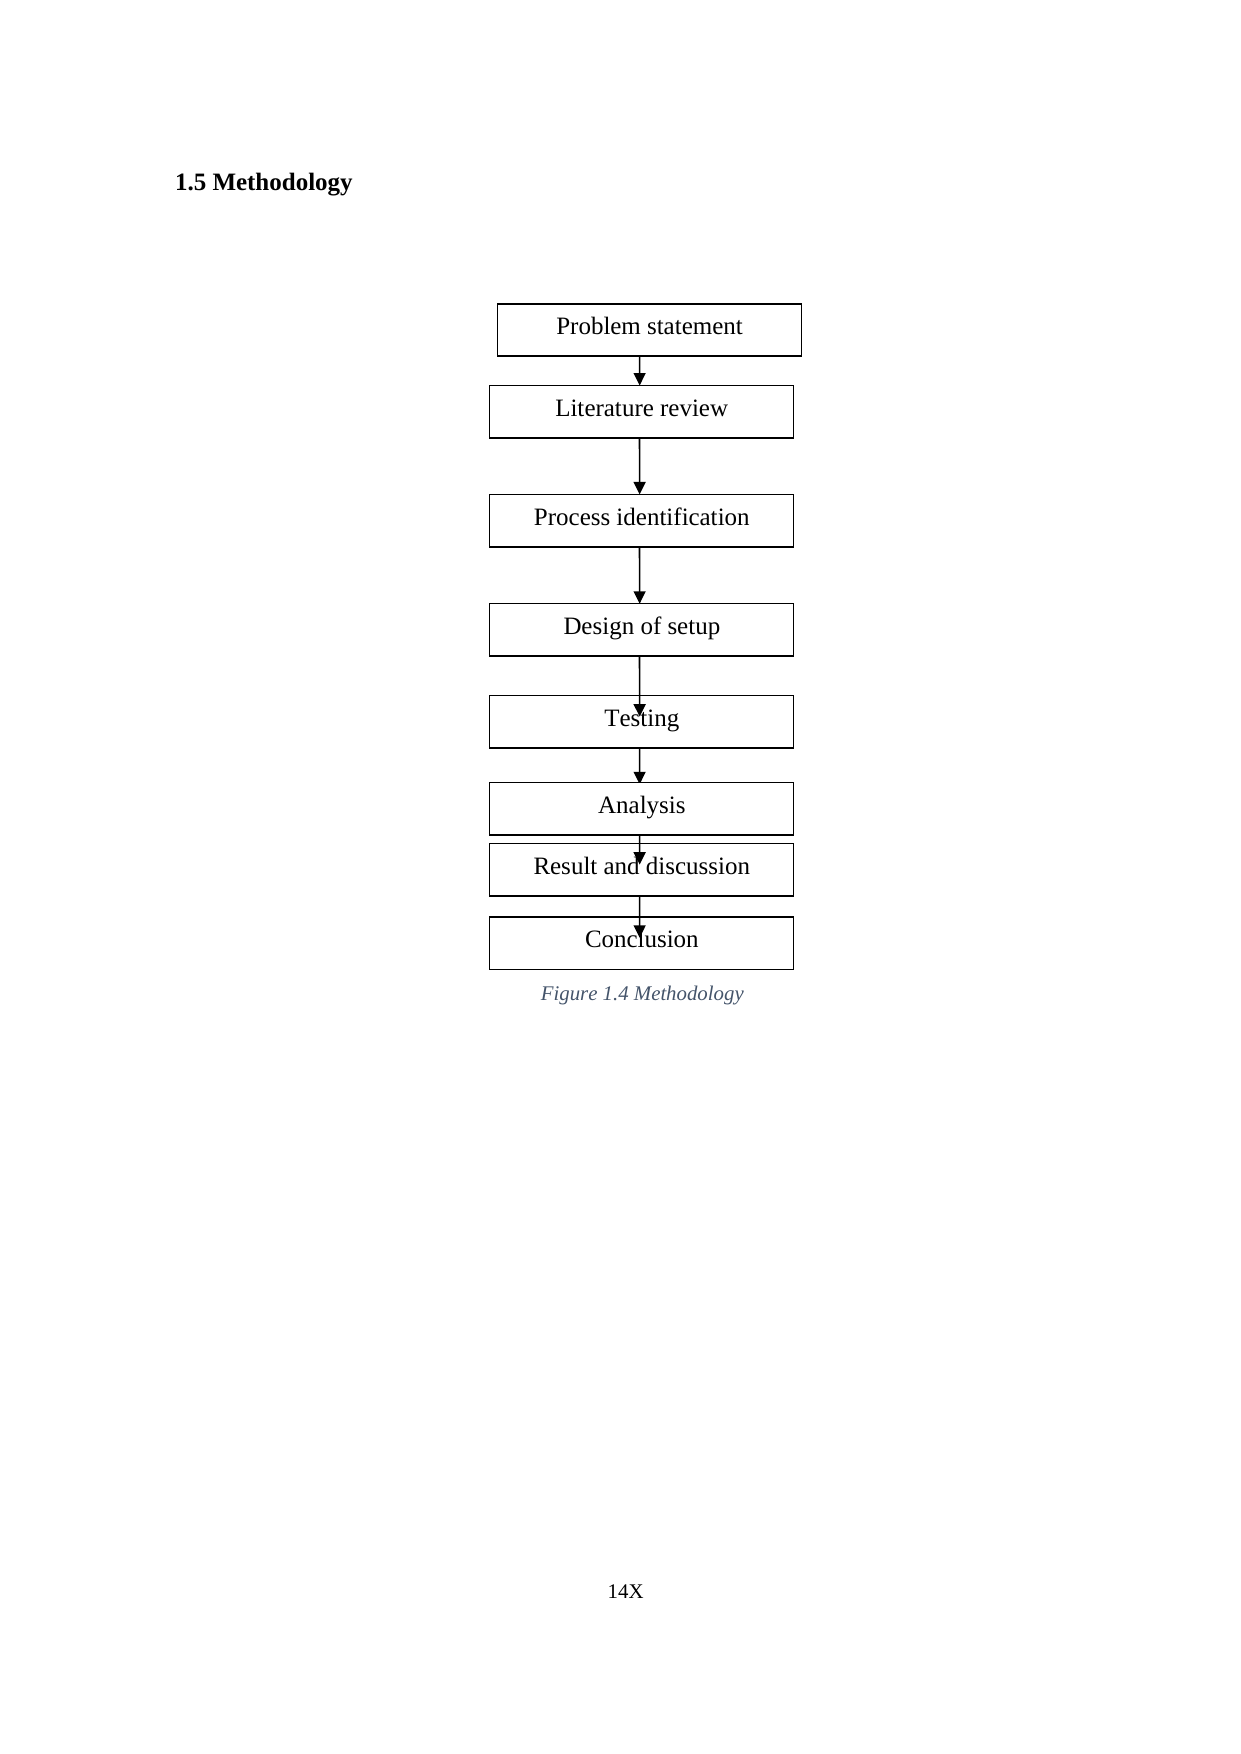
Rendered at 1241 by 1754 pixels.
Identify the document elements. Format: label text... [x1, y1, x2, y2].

text 1.5 Methodology [175, 167, 1111, 195]
text Figure 1.4 Methodology [175, 981, 1111, 1005]
